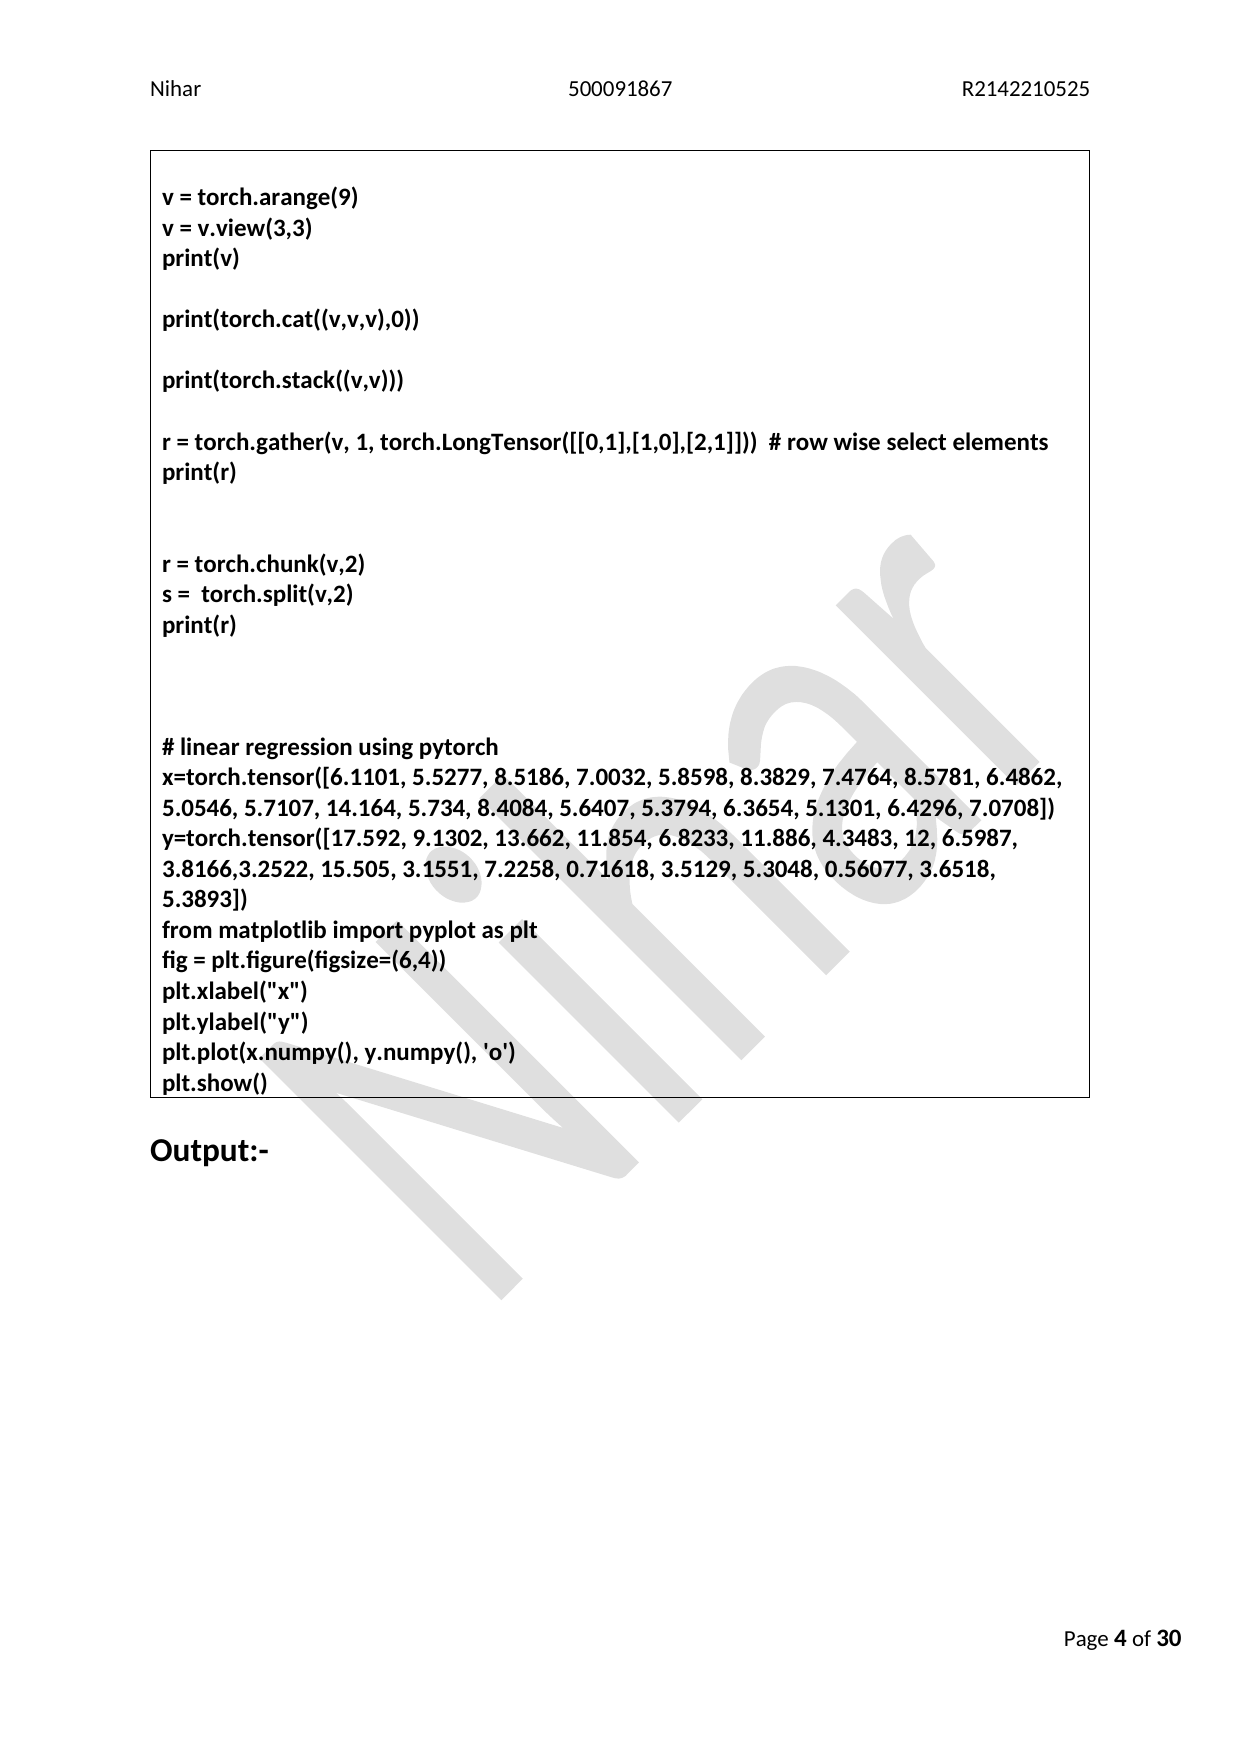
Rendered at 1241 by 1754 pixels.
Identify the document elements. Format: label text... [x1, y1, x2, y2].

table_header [151, 151, 1089, 1097]
text Output:- [150, 1129, 1181, 1169]
